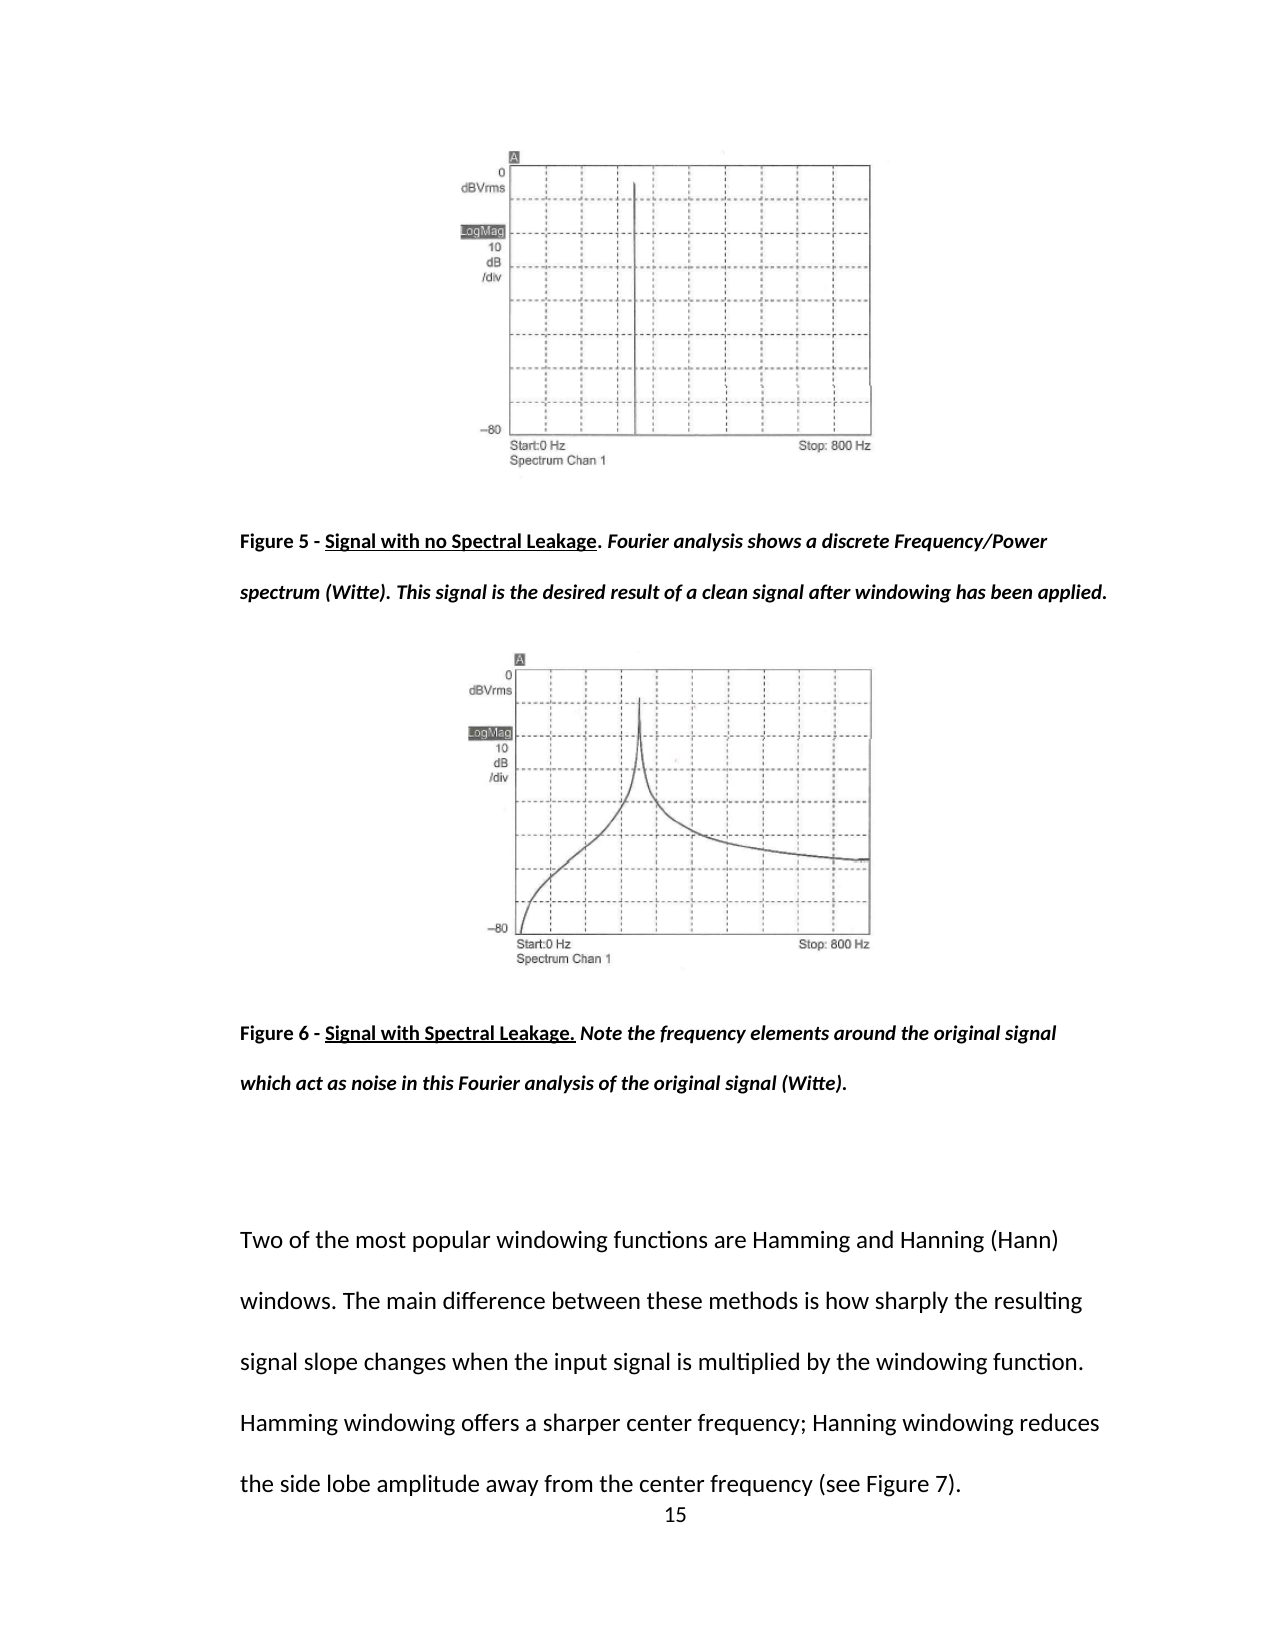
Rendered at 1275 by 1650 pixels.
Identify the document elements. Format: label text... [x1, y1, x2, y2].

picture [460, 150, 890, 480]
text Two of the most popular windowing functions are Hamming and Hanning (Hann) windows. The main difference between these methods is how sharply the resulting signal slope changes when the input signal is multiplied by the windowing function. Hamming windowing offers a sharper center frequency; Hanning windowing reduces the side lobe amplitude away from the center frequency (see Figure 7). [240, 1224, 1110, 1499]
picture [468, 650, 882, 971]
text Figure 5 - Signal with no Spectral Leakage. Fourier analysis shows a discrete Frequency/Power spectrum (Witte). This signal is the desired result of a clean signal after windowing has been applied. [240, 528, 1110, 604]
text Figure 6 - Signal with Spectral Leakage. Note the frequency elements around the original signal which act as noise in this Fourier analysis of the original signal (Witte). [240, 1020, 1110, 1096]
